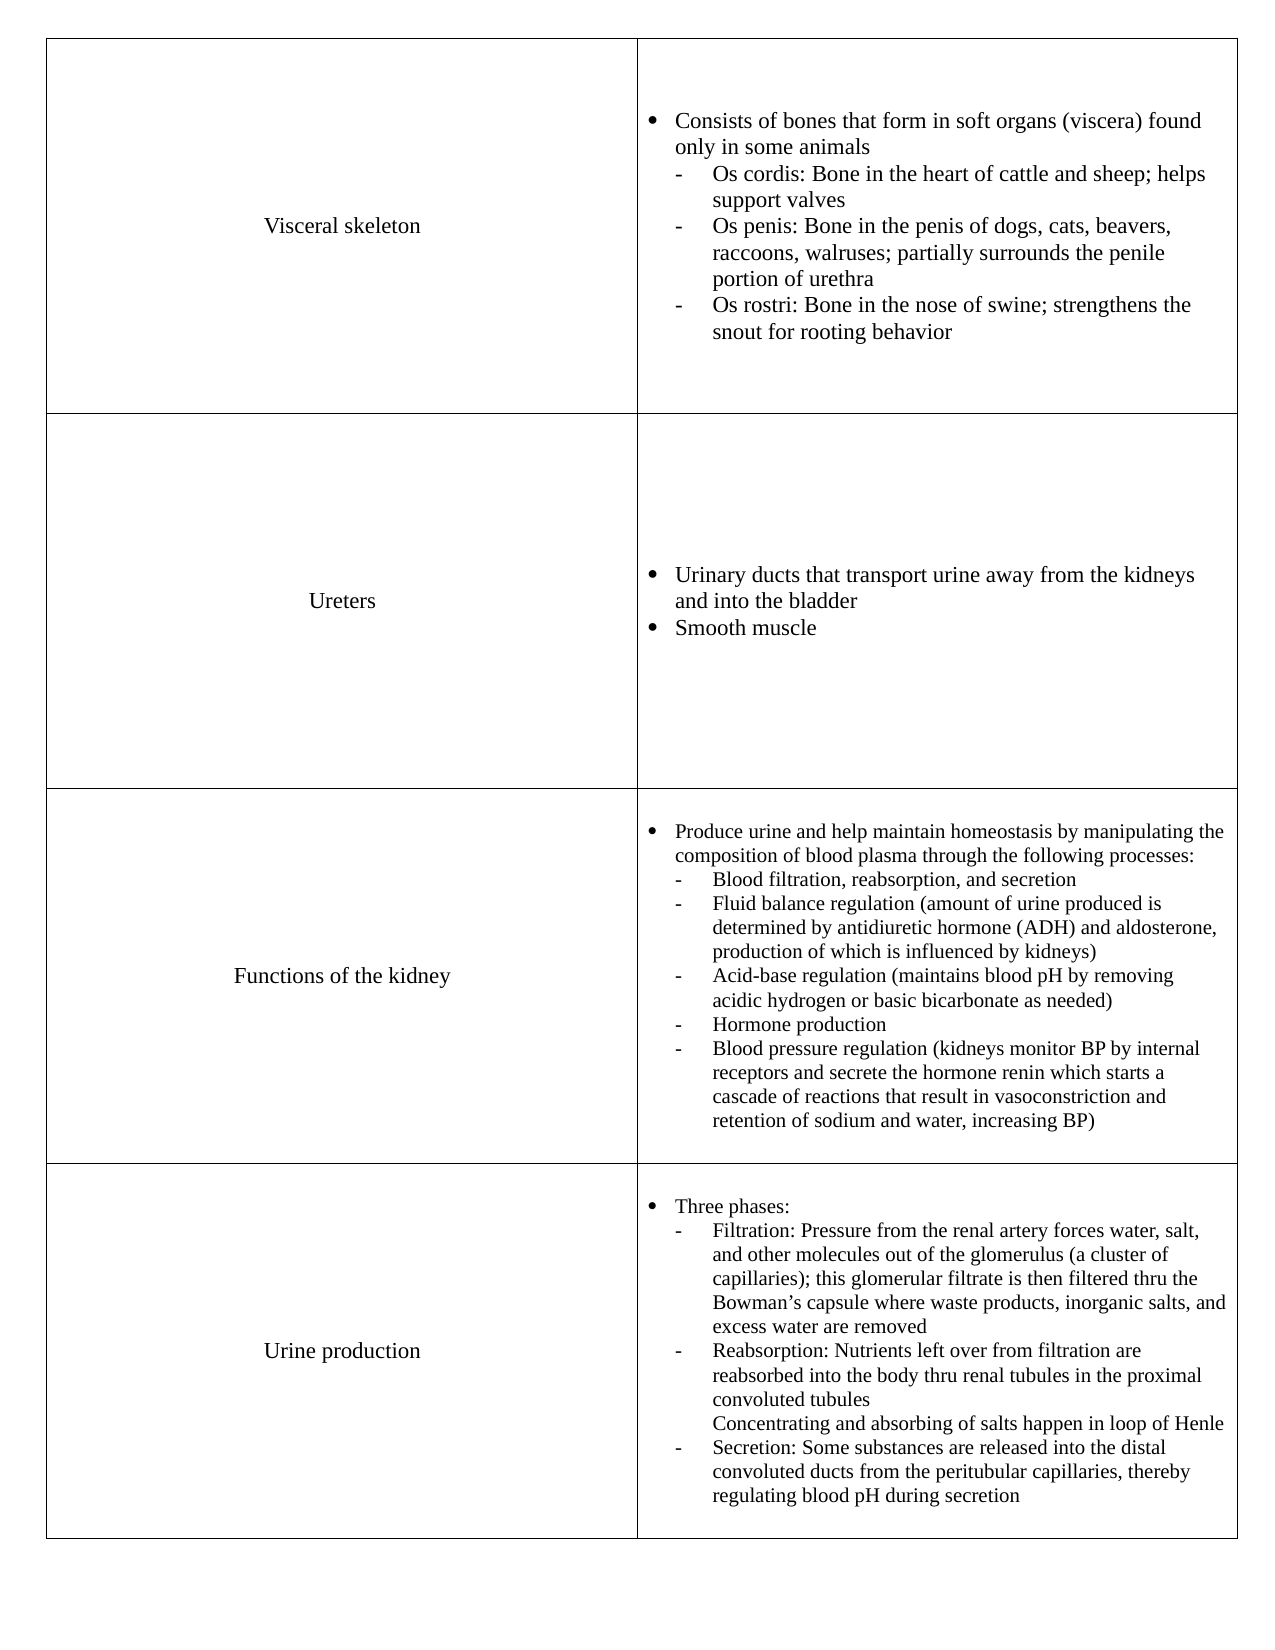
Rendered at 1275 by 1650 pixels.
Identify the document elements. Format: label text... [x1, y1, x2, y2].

table_cell Three phases: Filtration: Pressure from the renal artery forces water, salt, and other molecules out of the glomerulus (a cluster of capillaries); this glomerular filtrate is then filtered thru the Bowman’s capsule where waste products, inorganic salts, and excess water are removed Reabsorption: Nutrients left over from filtration are reabsorbed into the body thru renal tubules in the proximal convoluted tubules Concentrating and absorbing of salts happen in loop of Henle Secretion: Some substances are released into the distal convoluted ducts from the peritubular capillaries, thereby regulating blood pH during secretion [638, 1164, 1237, 1537]
table_cell Visceral skeleton [47, 39, 637, 412]
table_cell Produce urine and help maintain homeostasis by manipulating the composition of blood plasma through the following processes: Blood filtration, reabsorption, and secretion Fluid balance regulation (amount of urine produced is determined by antidiuretic hormone (ADH) and aldosterone, production of which is influenced by kidneys) Acid-base regulation (maintains blood pH by removing acidic hydrogen or basic bicarbonate as needed) Hormone production Blood pressure regulation (kidneys monitor BP by internal receptors and secrete the hormone renin which starts a cascade of reactions that result in vasoconstriction and retention of sodium and water, increasing BP) [638, 789, 1237, 1162]
table_cell Urine production [47, 1164, 637, 1537]
table_cell Consists of bones that form in soft organs (viscera) found only in some animals Os cordis: Bone in the heart of cattle and sheep; helps support valves Os penis: Bone in the penis of dogs, cats, beavers, raccoons, walruses; partially surrounds the penile portion of urethra Os rostri: Bone in the nose of swine; strengthens the snout for rooting behavior [638, 39, 1237, 412]
table_cell Urinary ducts that transport urine away from the kidneys and into the bladder Smooth muscle [638, 414, 1237, 787]
table_cell Ureters [47, 414, 637, 787]
table_cell Functions of the kidney [47, 789, 637, 1162]
